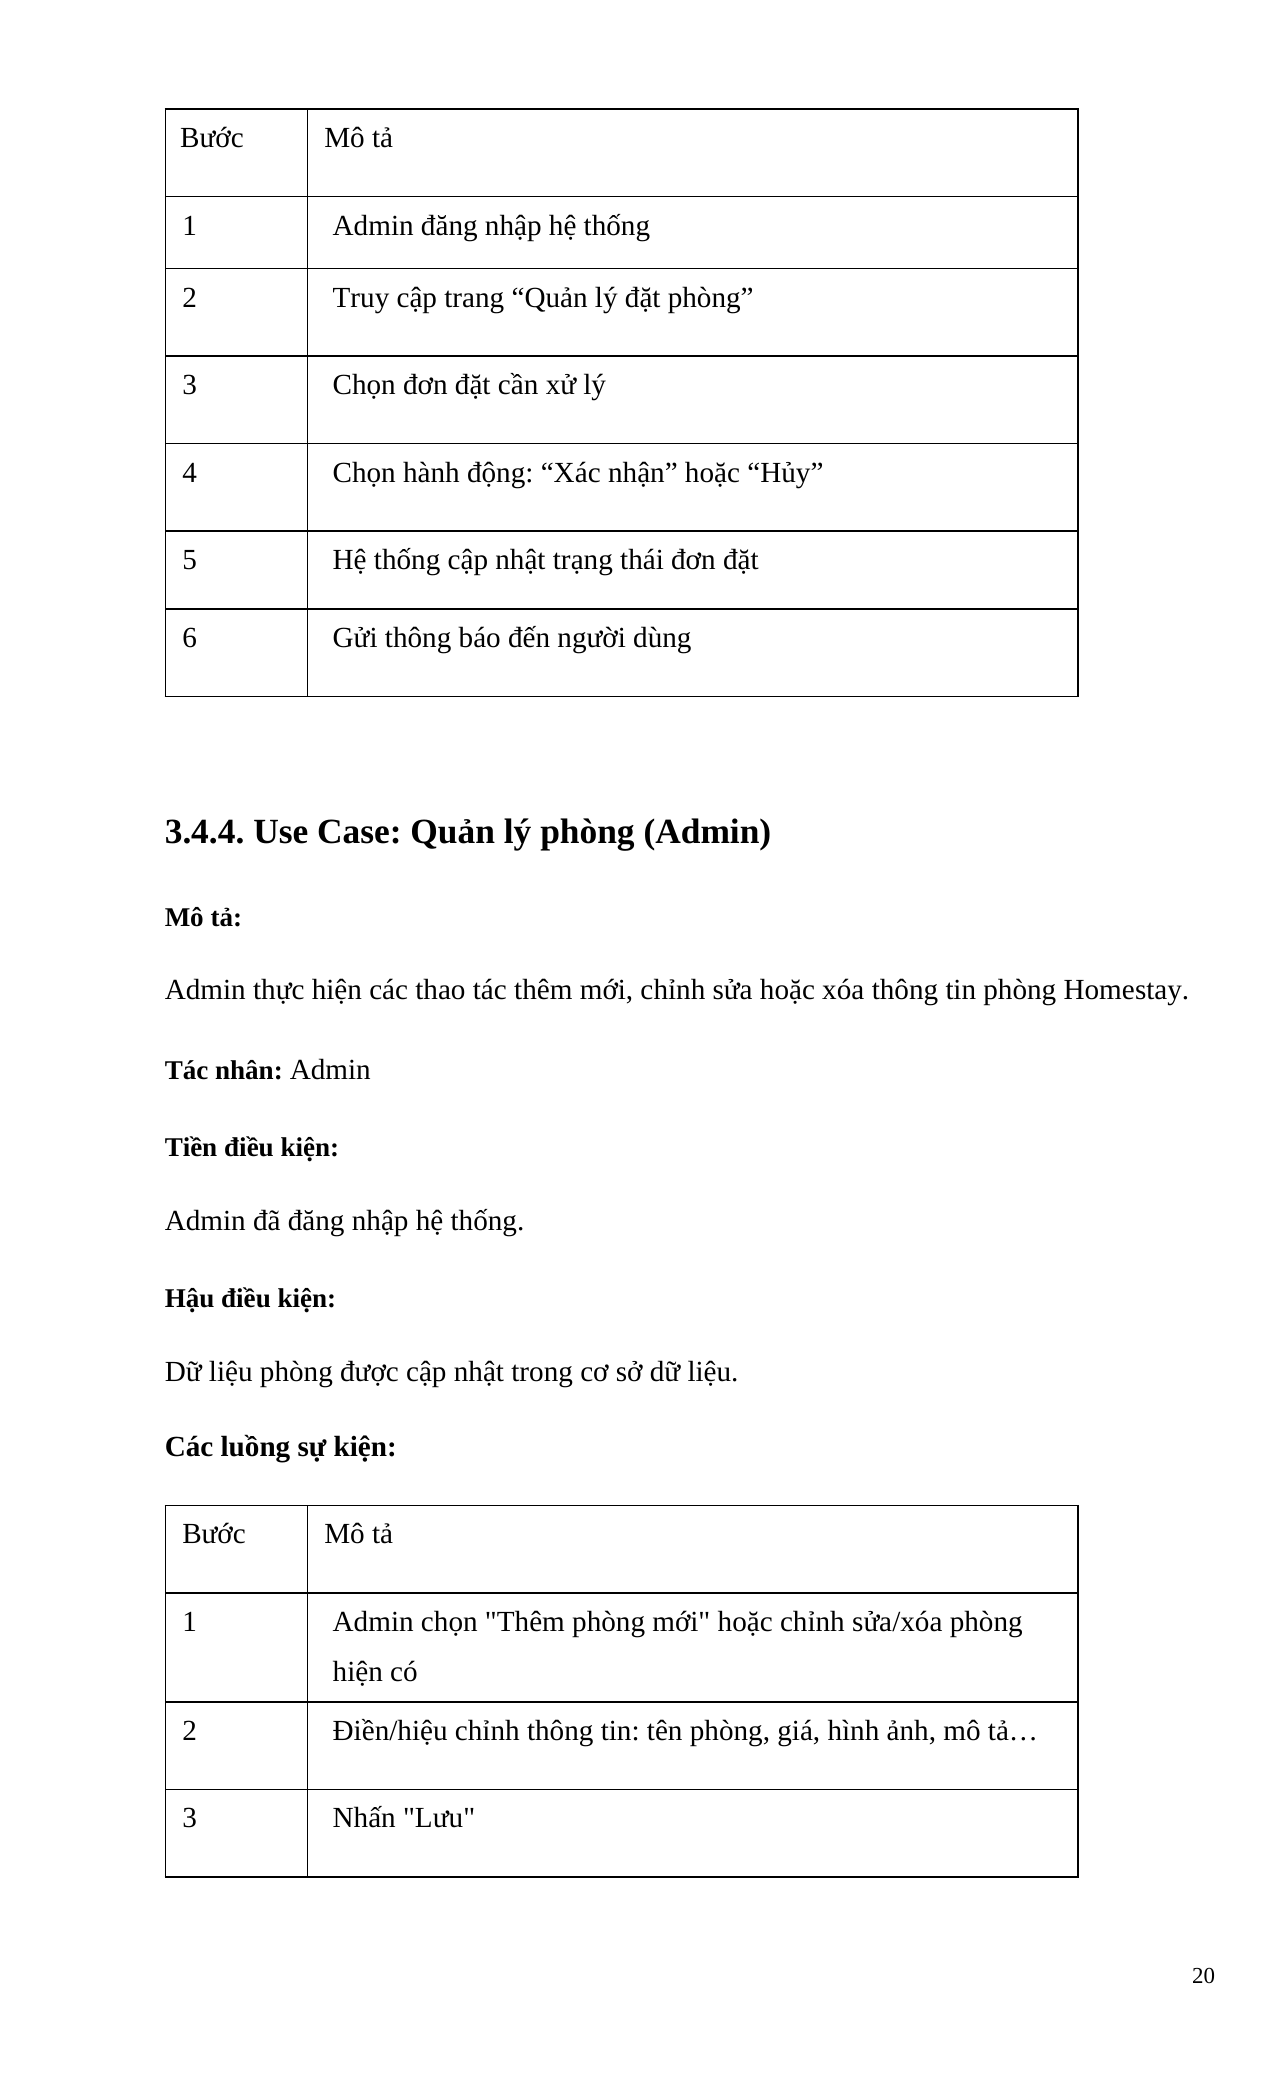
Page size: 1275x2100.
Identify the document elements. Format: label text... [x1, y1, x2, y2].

table_header Bước [166, 1506, 307, 1592]
table_cell 4 [166, 444, 307, 530]
table_cell Truy cập trang “Quản lý đặt phòng” [308, 269, 1077, 355]
subtitle Tiền điều kiện: [164, 1131, 1214, 1162]
table_cell 3 [166, 357, 307, 443]
subtitle 3.4.4. Use Case: Quản lý phòng (Admin) [164, 810, 1214, 851]
table_cell 1 [166, 197, 307, 268]
table_cell Admin chọn "Thêm phòng mới" hoặc chỉnh sửa/xóa phòng hiện có [308, 1594, 1077, 1701]
table_cell Điền/hiệu chỉnh thông tin: tên phòng, giá, hình ảnh, mô tả… [308, 1703, 1077, 1789]
table_cell Admin đăng nhập hệ thống [308, 197, 1077, 268]
text Admin đã đăng nhập hệ thống. [164, 1203, 1214, 1236]
subtitle Hậu điều kiện: [164, 1282, 1214, 1313]
text Các luồng sự kiện: [164, 1429, 1214, 1463]
subtitle Tác nhân: Admin [164, 1052, 1214, 1085]
table_cell 2 [166, 1703, 307, 1789]
subtitle Mô tả: [164, 901, 1214, 932]
table_header Mô tả [308, 1506, 1077, 1592]
table_header Bước [166, 110, 307, 196]
table_cell Nhấn "Lưu" [308, 1790, 1077, 1876]
table_cell Hệ thống cập nhật trạng thái đơn đặt [308, 532, 1077, 608]
table_header Mô tả [308, 110, 1077, 196]
table_cell Gửi thông báo đến người dùng [308, 610, 1077, 696]
table_cell 1 [166, 1594, 307, 1701]
text Dữ liệu phòng được cập nhật trong cơ sở dữ liệu. [164, 1354, 1214, 1388]
table_cell Chọn hành động: “Xác nhận” hoặc “Hủy” [308, 444, 1077, 530]
table_cell 3 [166, 1790, 307, 1876]
table_cell Chọn đơn đặt cần xử lý [308, 357, 1077, 443]
table_cell 2 [166, 269, 307, 355]
table_cell 6 [166, 610, 307, 696]
text Admin thực hiện các thao tác thêm mới, chỉnh sửa hoặc xóa thông tin phòng Homestay. [164, 972, 1214, 1006]
table_cell 5 [166, 532, 307, 608]
